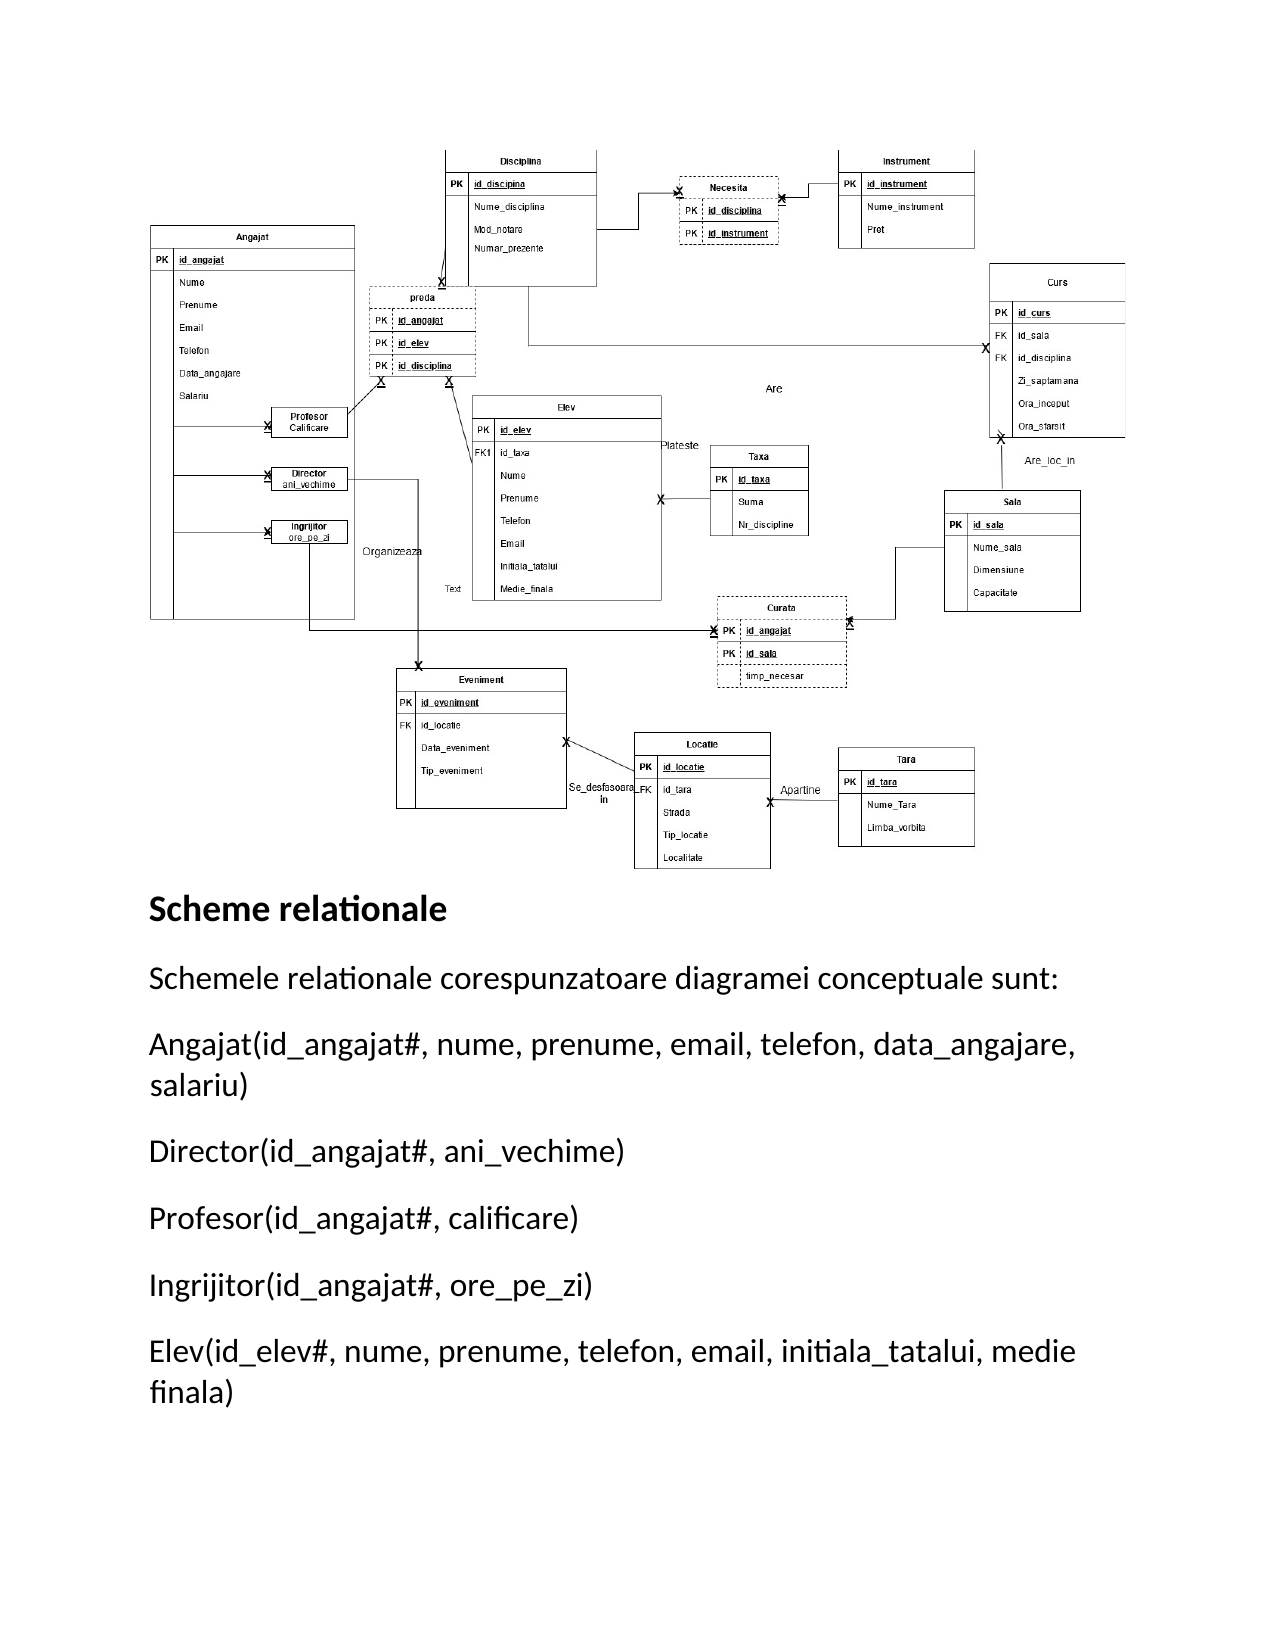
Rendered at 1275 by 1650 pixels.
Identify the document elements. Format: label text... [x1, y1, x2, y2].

text Angajat(id_angajat#, nume, prenume, email, telefon, data_angajare, salariu) [148, 1023, 1125, 1105]
text Schemele relationale corespunzatoare diagramei conceptuale sunt: [148, 957, 1125, 997]
picture [150, 150, 1125, 869]
text Elev(id_elev#, nume, prenume, telefon, email, initiala_tatalui, medie finala) [148, 1330, 1125, 1412]
text Scheme relationale [148, 885, 1127, 931]
text Director(id_angajat#, ani_vechime) [148, 1131, 1125, 1171]
text Ingrijitor(id_angajat#, ore_pe_zi) [148, 1264, 1125, 1304]
text Profesor(id_angajat#, calificare) [148, 1197, 1125, 1238]
